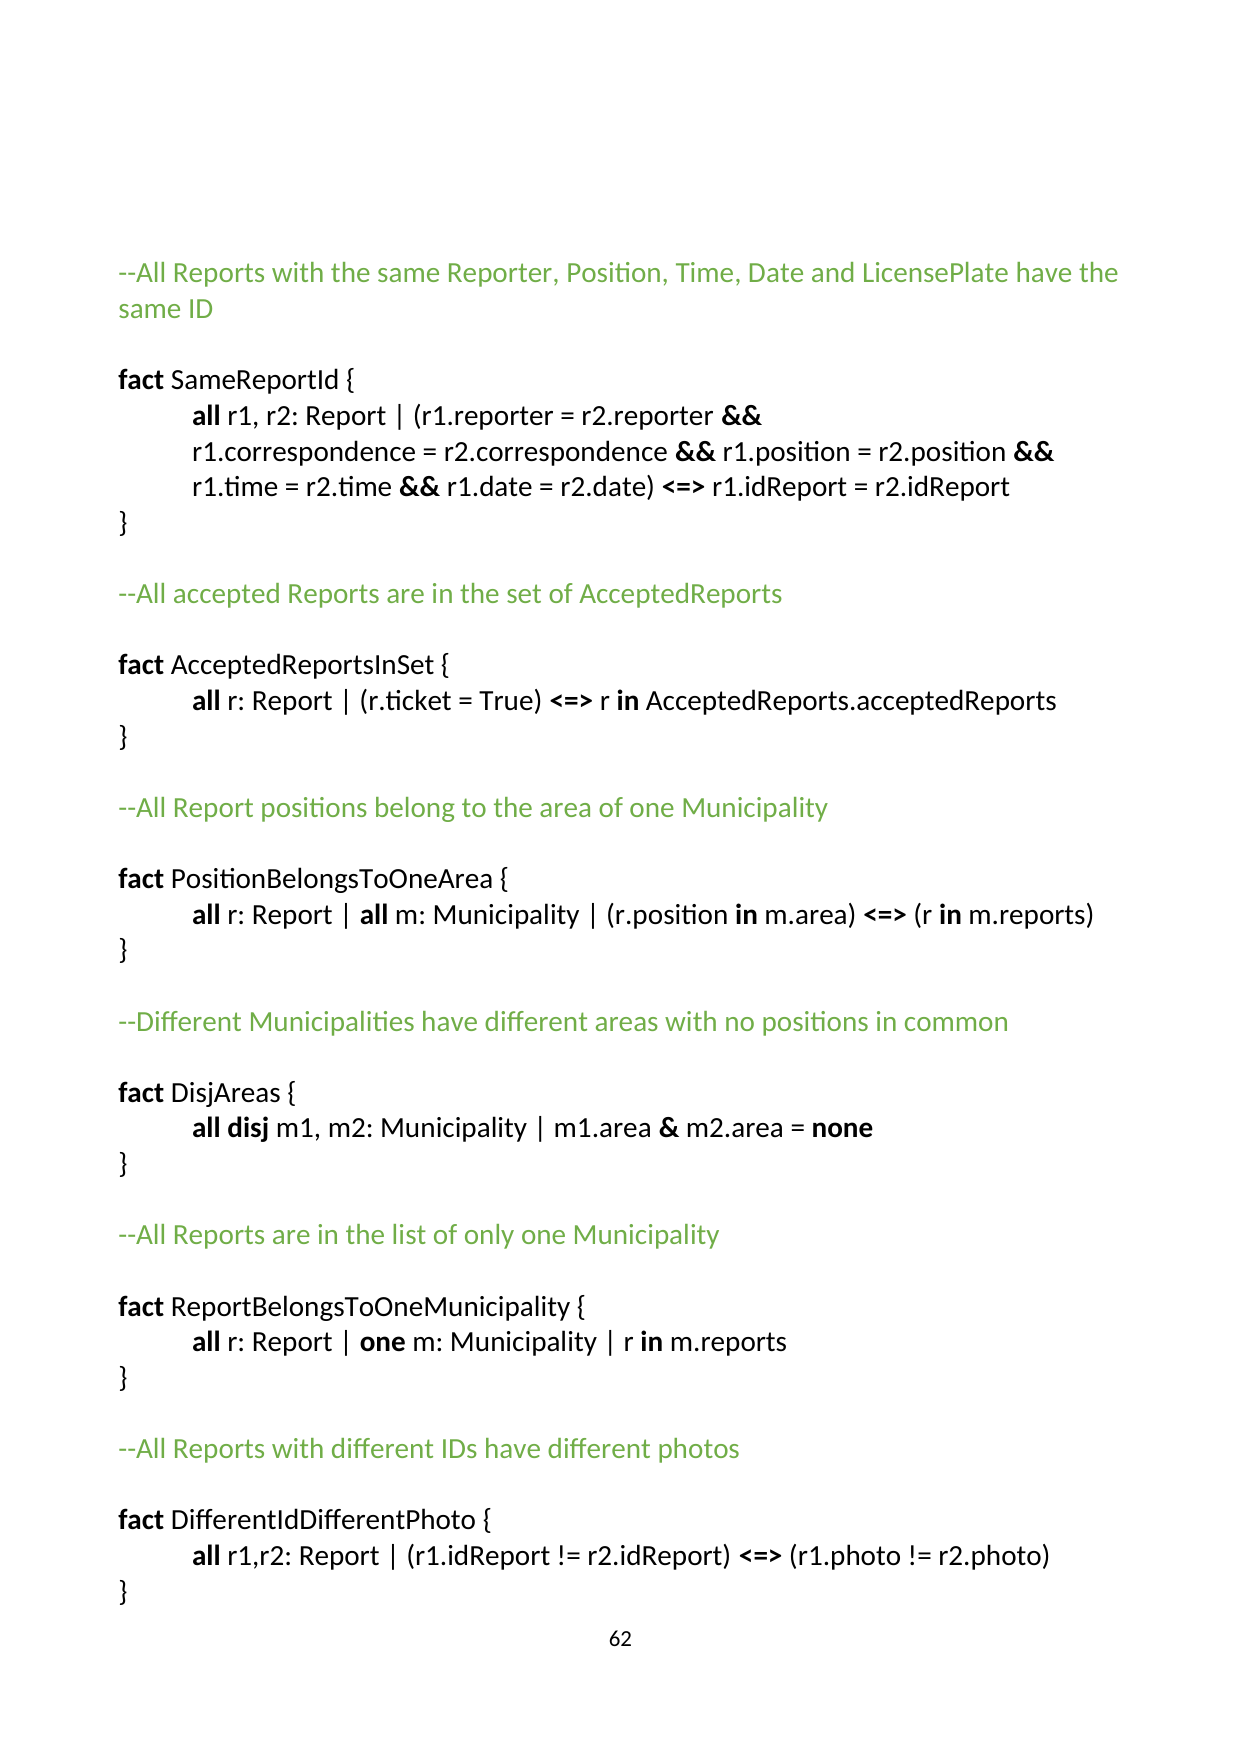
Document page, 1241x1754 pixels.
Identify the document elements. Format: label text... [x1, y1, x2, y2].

text fact DisjAreas { [118, 1074, 1122, 1109]
text all disj m1, m2: Municipality | m1.area & m2.area = none [118, 1109, 1122, 1145]
text } [118, 1573, 1122, 1608]
text fact PositionBelongsToOneArea { [118, 860, 1122, 896]
text } [118, 931, 1122, 967]
text --All Reports with different IDs have different photos [118, 1430, 1122, 1466]
text --All Report positions belong to the area of one Municipality [118, 789, 1122, 824]
text r1.time = r2.time && r1.date = r2.date) <=> r1.idReport = r2.idReport [118, 468, 1122, 504]
text } [118, 718, 1122, 753]
text all r1,r2: Report | (r1.idReport != r2.idReport) <=> (r1.photo != r2.photo) [118, 1537, 1122, 1573]
text all r: Report | all m: Municipality | (r.position in m.area) <=> (r in m.reports) [118, 896, 1122, 931]
text --Different Municipalities have different areas with no positions in common [118, 1003, 1122, 1038]
text fact DifferentIdDifferentPhoto { [118, 1501, 1122, 1537]
text fact AcceptedReportsInSet { [118, 646, 1122, 682]
text r1.correspondence = r2.correspondence && r1.position = r2.position && [118, 433, 1122, 468]
text all r: Report | one m: Municipality | r in m.reports [118, 1323, 1122, 1359]
text --All Reports with the same Reporter, Position, Time, Date and LicensePlate have the same ID [118, 254, 1122, 326]
text } [118, 1145, 1122, 1181]
text --All Reports are in the list of only one Municipality [118, 1216, 1122, 1252]
text --All accepted Reports are in the set of AcceptedReports [118, 575, 1122, 611]
text } [118, 1359, 1122, 1394]
text } [118, 504, 1122, 539]
text all r: Report | (r.ticket = True) <=> r in AcceptedReports.acceptedReports [118, 682, 1122, 718]
text fact ReportBelongsToOneMunicipality { [118, 1288, 1122, 1323]
text fact SameReportId { [118, 361, 1122, 397]
text all r1, r2: Report | (r1.reporter = r2.reporter && [118, 397, 1122, 433]
